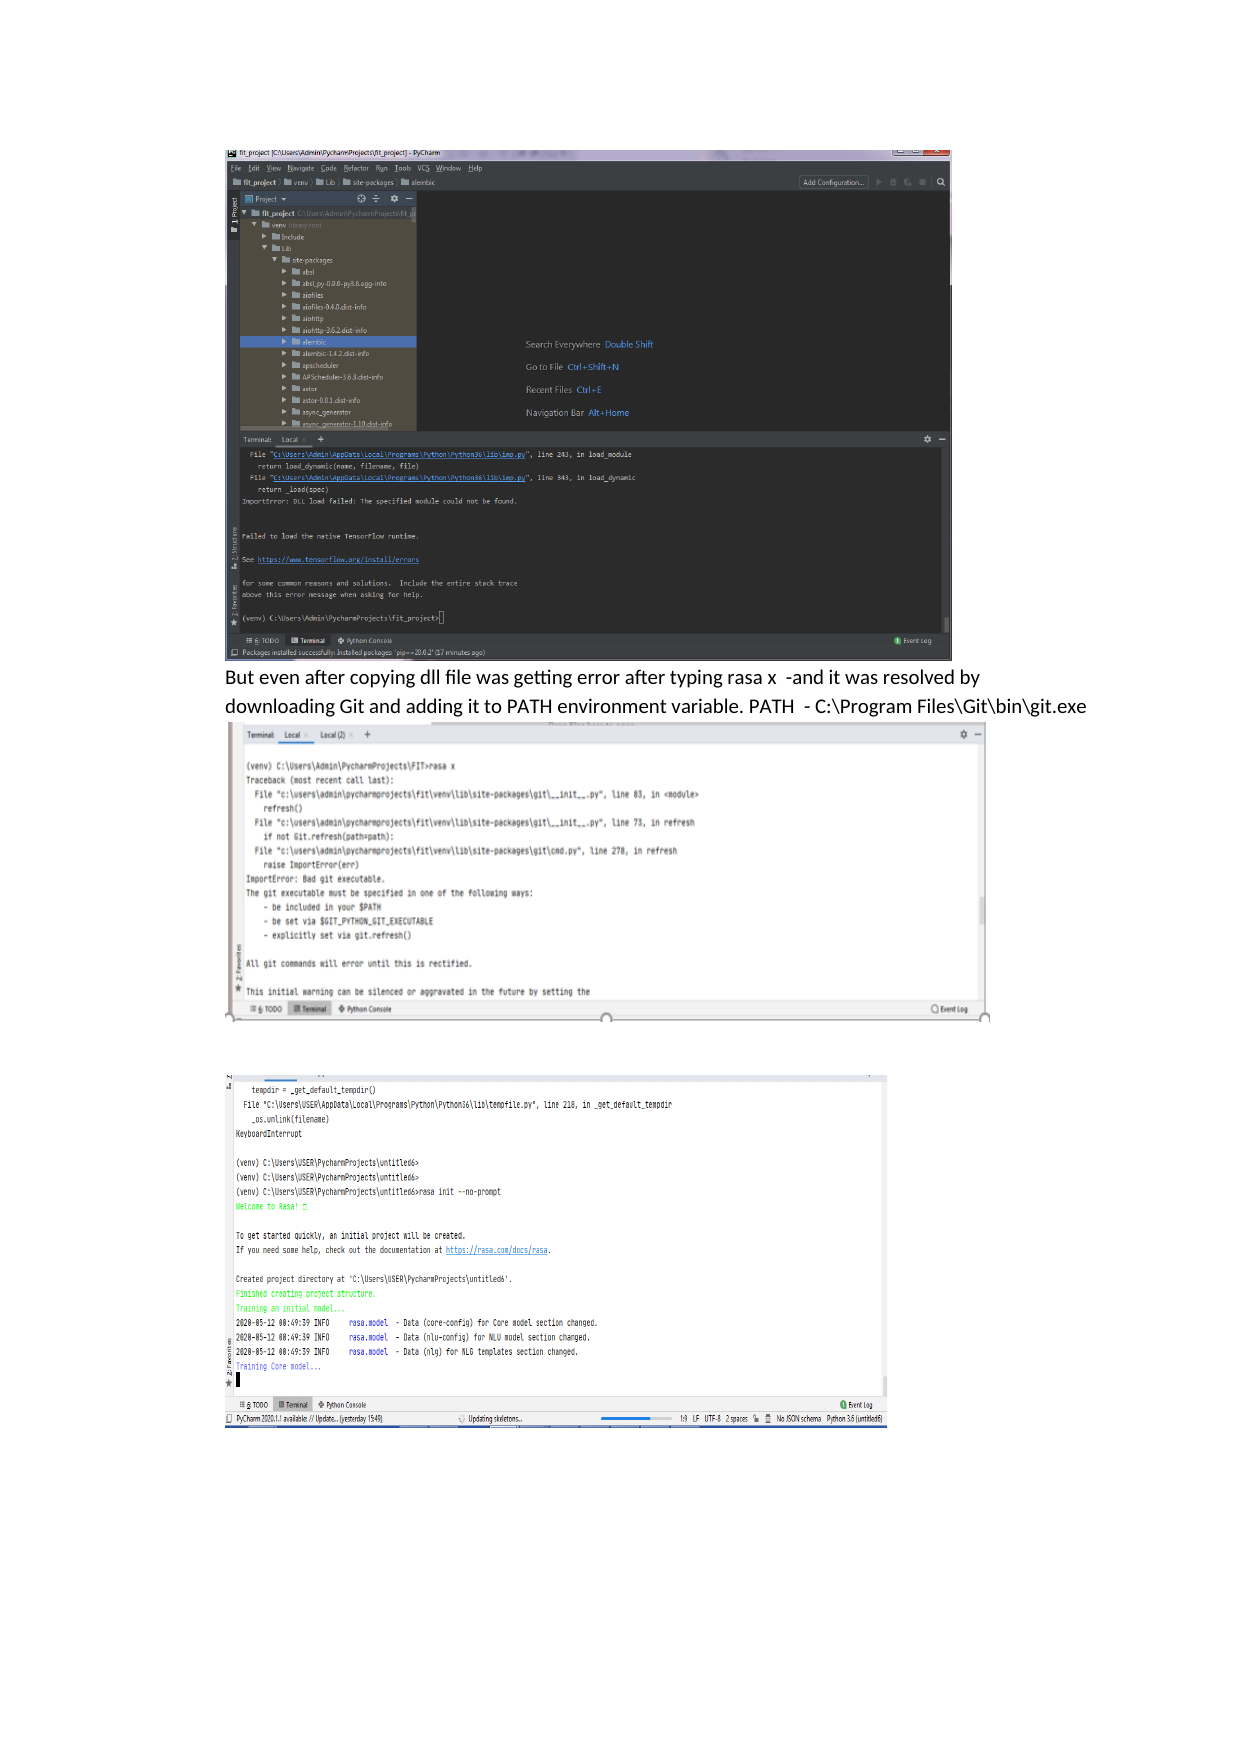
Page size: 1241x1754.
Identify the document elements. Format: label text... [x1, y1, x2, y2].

list But even after copying dll file was getting error after typing rasa x -and it was resolved by downloading Git and adding it to PATH environment variable. PATH - C:\Program Files\Git\bin\git.exe [225, 664, 1090, 719]
picture [225, 150, 952, 661]
picture [225, 1075, 888, 1428]
picture [225, 722, 990, 1022]
